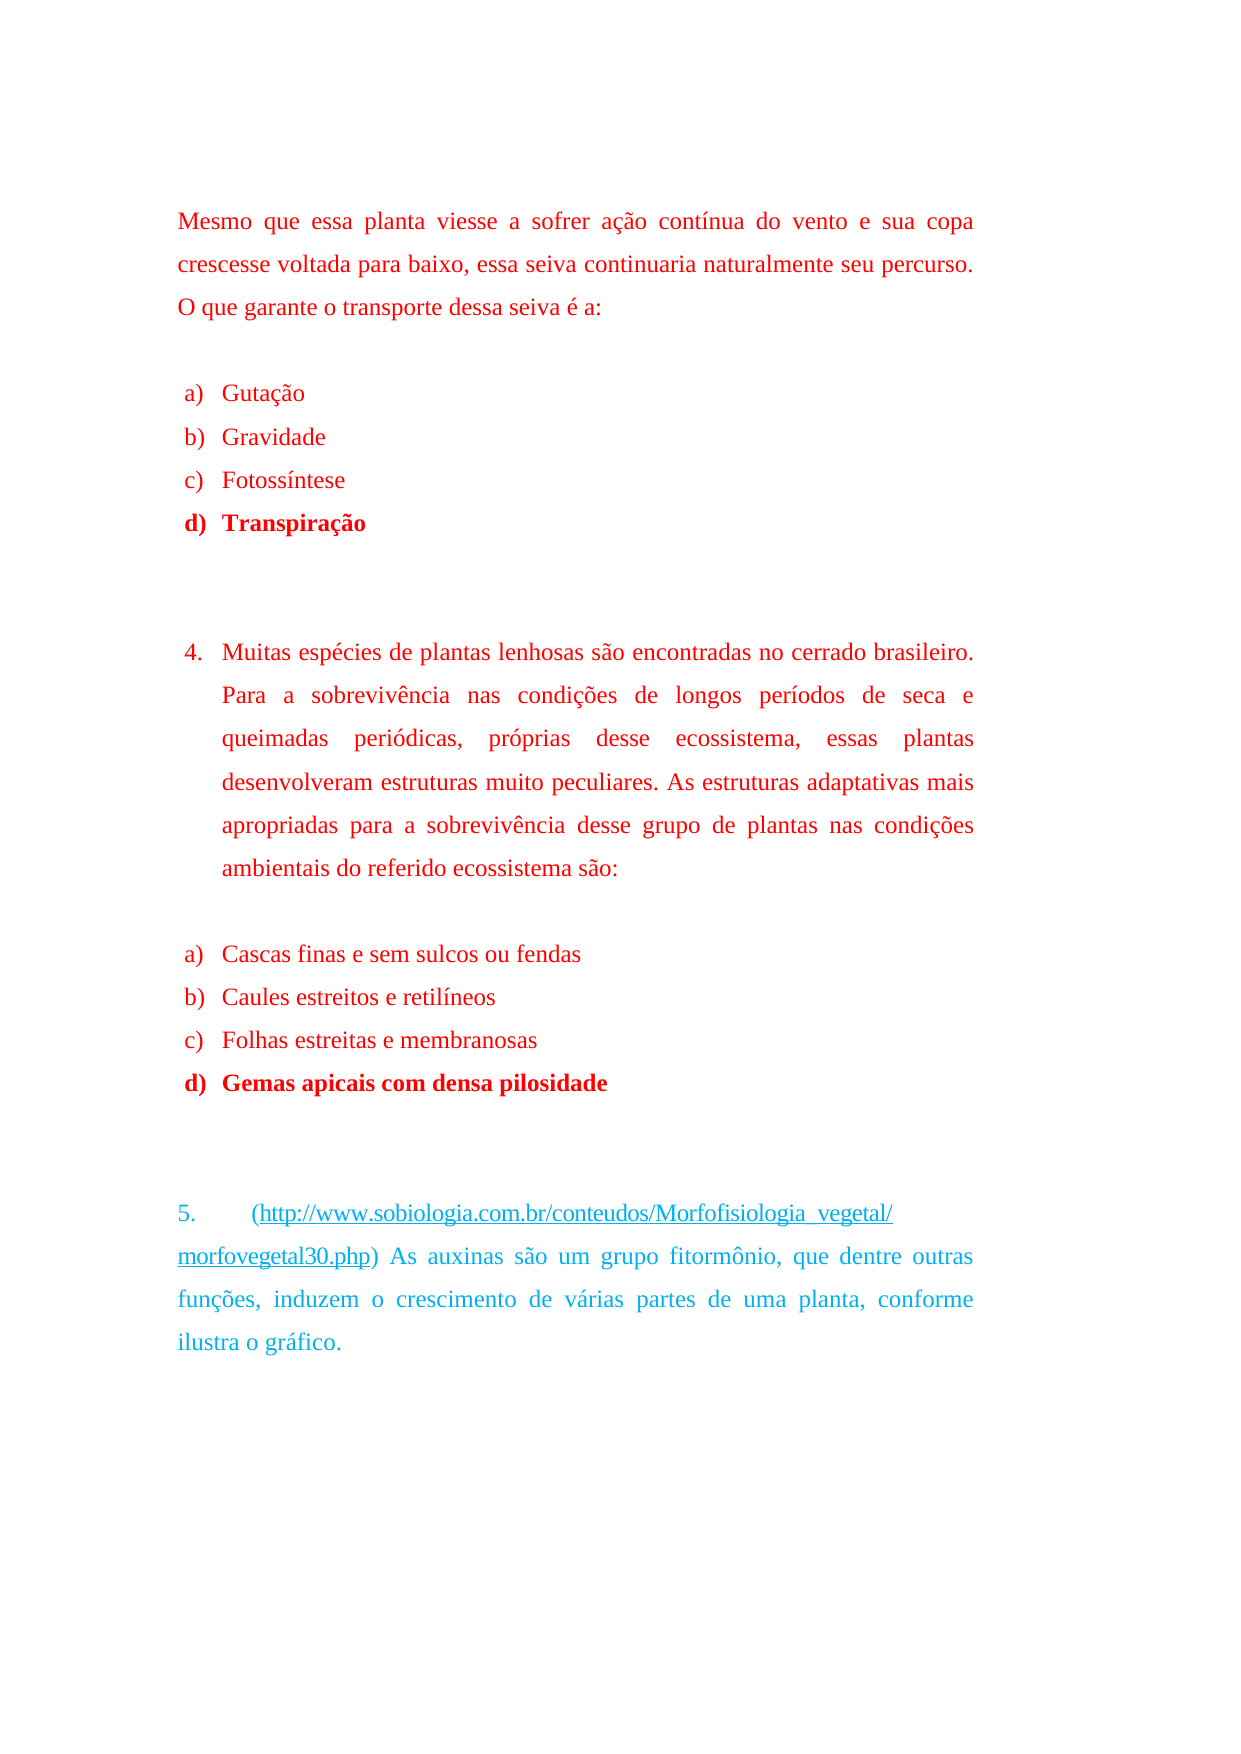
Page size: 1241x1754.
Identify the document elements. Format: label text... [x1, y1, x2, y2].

list Gutação [184, 378, 974, 407]
list Gemas apicais com densa pilosidade [184, 1068, 974, 1097]
list Fotossíntese [184, 465, 974, 493]
list Caules estreitos e retilíneos [184, 982, 974, 1011]
list Mesmo que essa planta viesse a sofrer ação contínua do vento e sua copa crescesse voltada para baixo, essa seiva continuaria naturalmente seu percurso. O que garante o transporte dessa seiva é a: [177, 206, 974, 321]
list Cascas finas e sem sulcos ou fendas [184, 939, 974, 968]
list Muitas espécies de plantas lenhosas são encontradas no cerrado brasileiro. Para a sobrevivência nas condições de longos períodos de seca e queimadas periódicas, próprias desse ecossistema, essas plantas desenvolveram estruturas muito peculiares. As estruturas adaptativas mais apropriadas para a sobrevivência desse grupo de plantas nas condições ambientais do referido ecossistema são: [184, 637, 974, 882]
list (http://www.sobiologia.com.br/conteudos/Morfofisiologia_vegetal/morfovegetal30.php) As auxinas são um grupo fitormônio, que dentre outras funções, induzem o crescimento de várias partes de uma planta, conforme ilustra o gráfico. [177, 1198, 974, 1356]
list Folhas estreitas e membranosas [184, 1025, 974, 1054]
list Gravidade [184, 422, 974, 450]
list Transpiração [184, 508, 974, 537]
